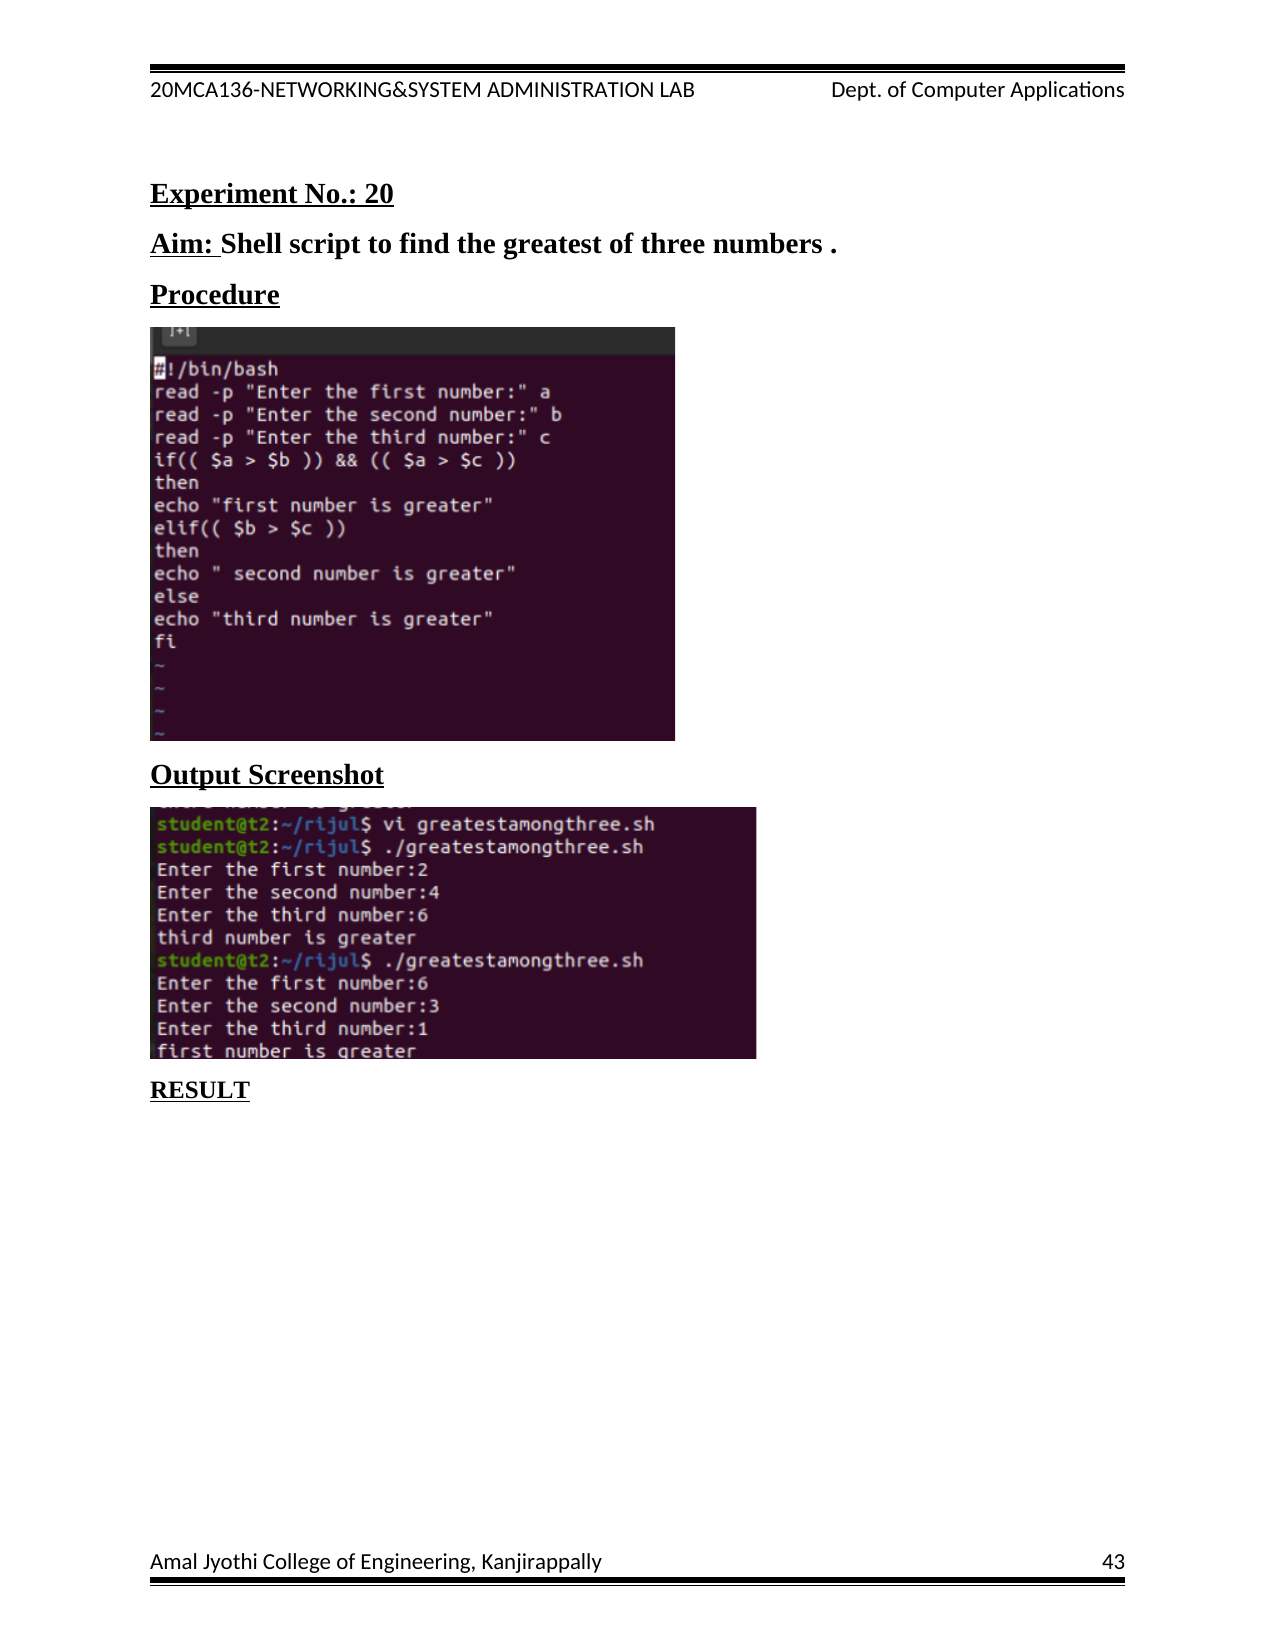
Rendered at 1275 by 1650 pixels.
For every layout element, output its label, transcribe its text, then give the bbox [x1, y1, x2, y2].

text Output Screenshot [150, 757, 1125, 791]
picture [150, 807, 757, 1059]
text Experiment No.: 20 [150, 176, 1125, 210]
picture [150, 327, 675, 741]
text RESULT [150, 1076, 1125, 1104]
text Procedure [150, 277, 1125, 310]
text Aim: Shell script to find the greatest of three numbers . [150, 227, 1125, 260]
